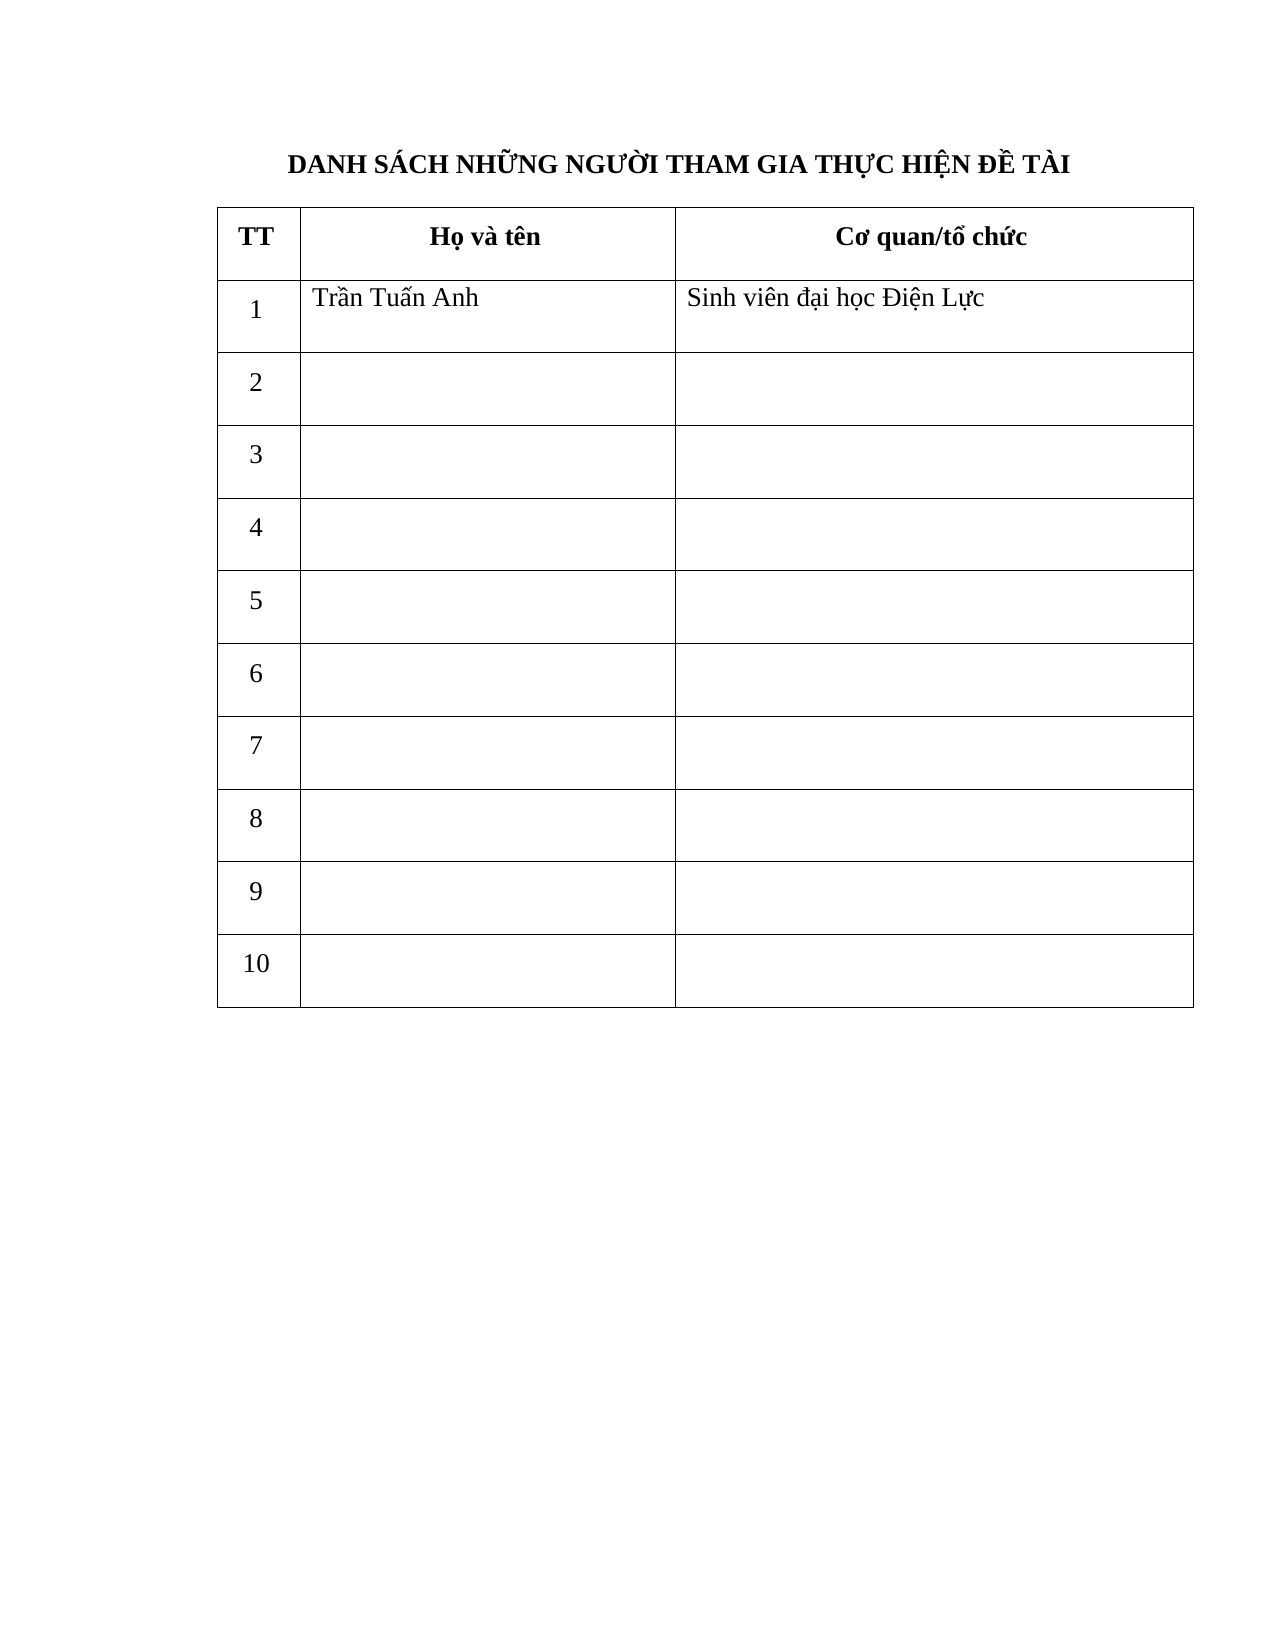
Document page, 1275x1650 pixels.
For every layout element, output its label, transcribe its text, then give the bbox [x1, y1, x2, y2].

table_cell [676, 353, 1193, 425]
table_cell [301, 935, 675, 1007]
table_cell [676, 935, 1193, 1007]
table_cell 7 [218, 717, 300, 788]
text DANH SÁCH NHỮNG NGƯỜI THAM GIA THỰC HIỆN ĐỀ TÀI [207, 148, 1151, 179]
table_cell [301, 571, 675, 643]
table_cell 4 [218, 499, 300, 570]
table_cell 1 [218, 281, 300, 352]
table_cell 8 [218, 790, 300, 861]
table_cell 6 [218, 644, 300, 716]
table_cell 10 [218, 935, 300, 1007]
table_cell 2 [218, 353, 300, 425]
table_cell [301, 862, 675, 934]
table_header TT [218, 208, 300, 279]
table_cell [301, 644, 675, 716]
table_cell 3 [218, 426, 300, 498]
table_cell [676, 571, 1193, 643]
table_cell [676, 790, 1193, 861]
table_cell [676, 644, 1193, 716]
table_cell [301, 717, 675, 788]
table_cell [676, 426, 1193, 498]
table_cell 5 [218, 571, 300, 643]
table_cell Trần Tuấn Anh [301, 281, 675, 352]
table_cell [301, 426, 675, 498]
table_cell 9 [218, 862, 300, 934]
table_cell [301, 353, 675, 425]
table_cell Sinh viên đại học Điện Lực [676, 281, 1193, 352]
table_cell [301, 499, 675, 570]
table_cell [676, 862, 1193, 934]
table_cell [676, 499, 1193, 570]
table_header Họ và tên [301, 208, 675, 279]
table_header Cơ quan/tổ chức [676, 208, 1193, 279]
table_cell [301, 790, 675, 861]
table_cell [676, 717, 1193, 788]
